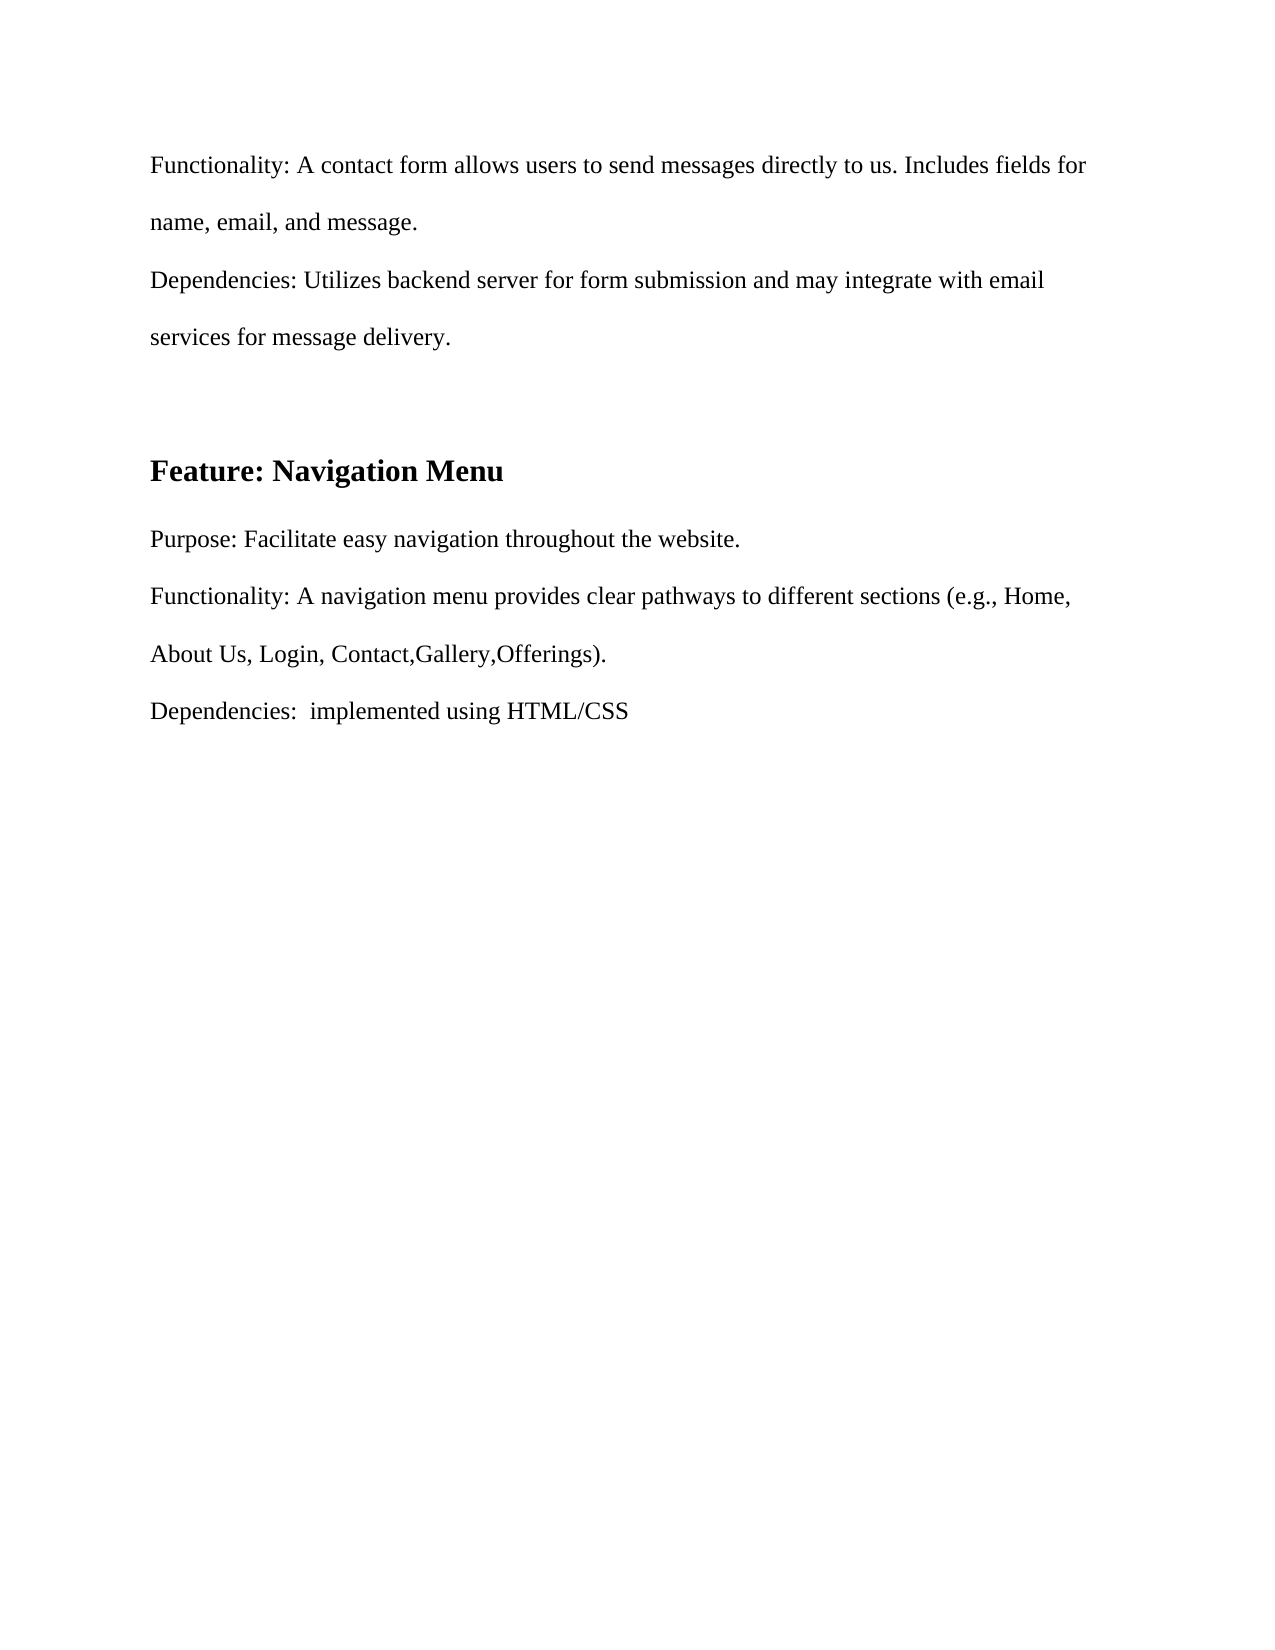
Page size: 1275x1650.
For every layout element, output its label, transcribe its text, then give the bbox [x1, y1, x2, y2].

text Functionality: A contact form allows users to send messages directly to us. Includes fields for name, email, and message. [150, 150, 1125, 236]
text Functionality: A navigation menu provides clear pathways to different sections (e.g., Home, About Us, Login, Contact,Gallery,Offerings). [150, 581, 1125, 667]
text Feature: Navigation Menu [150, 452, 1125, 488]
text Dependencies: Utilizes backend server for form submission and may integrate with email services for message delivery. [150, 265, 1125, 351]
text Dependencies: implemented using HTML/CSS [150, 696, 1125, 725]
text Purpose: Facilitate easy navigation throughout the website. [150, 524, 1125, 552]
